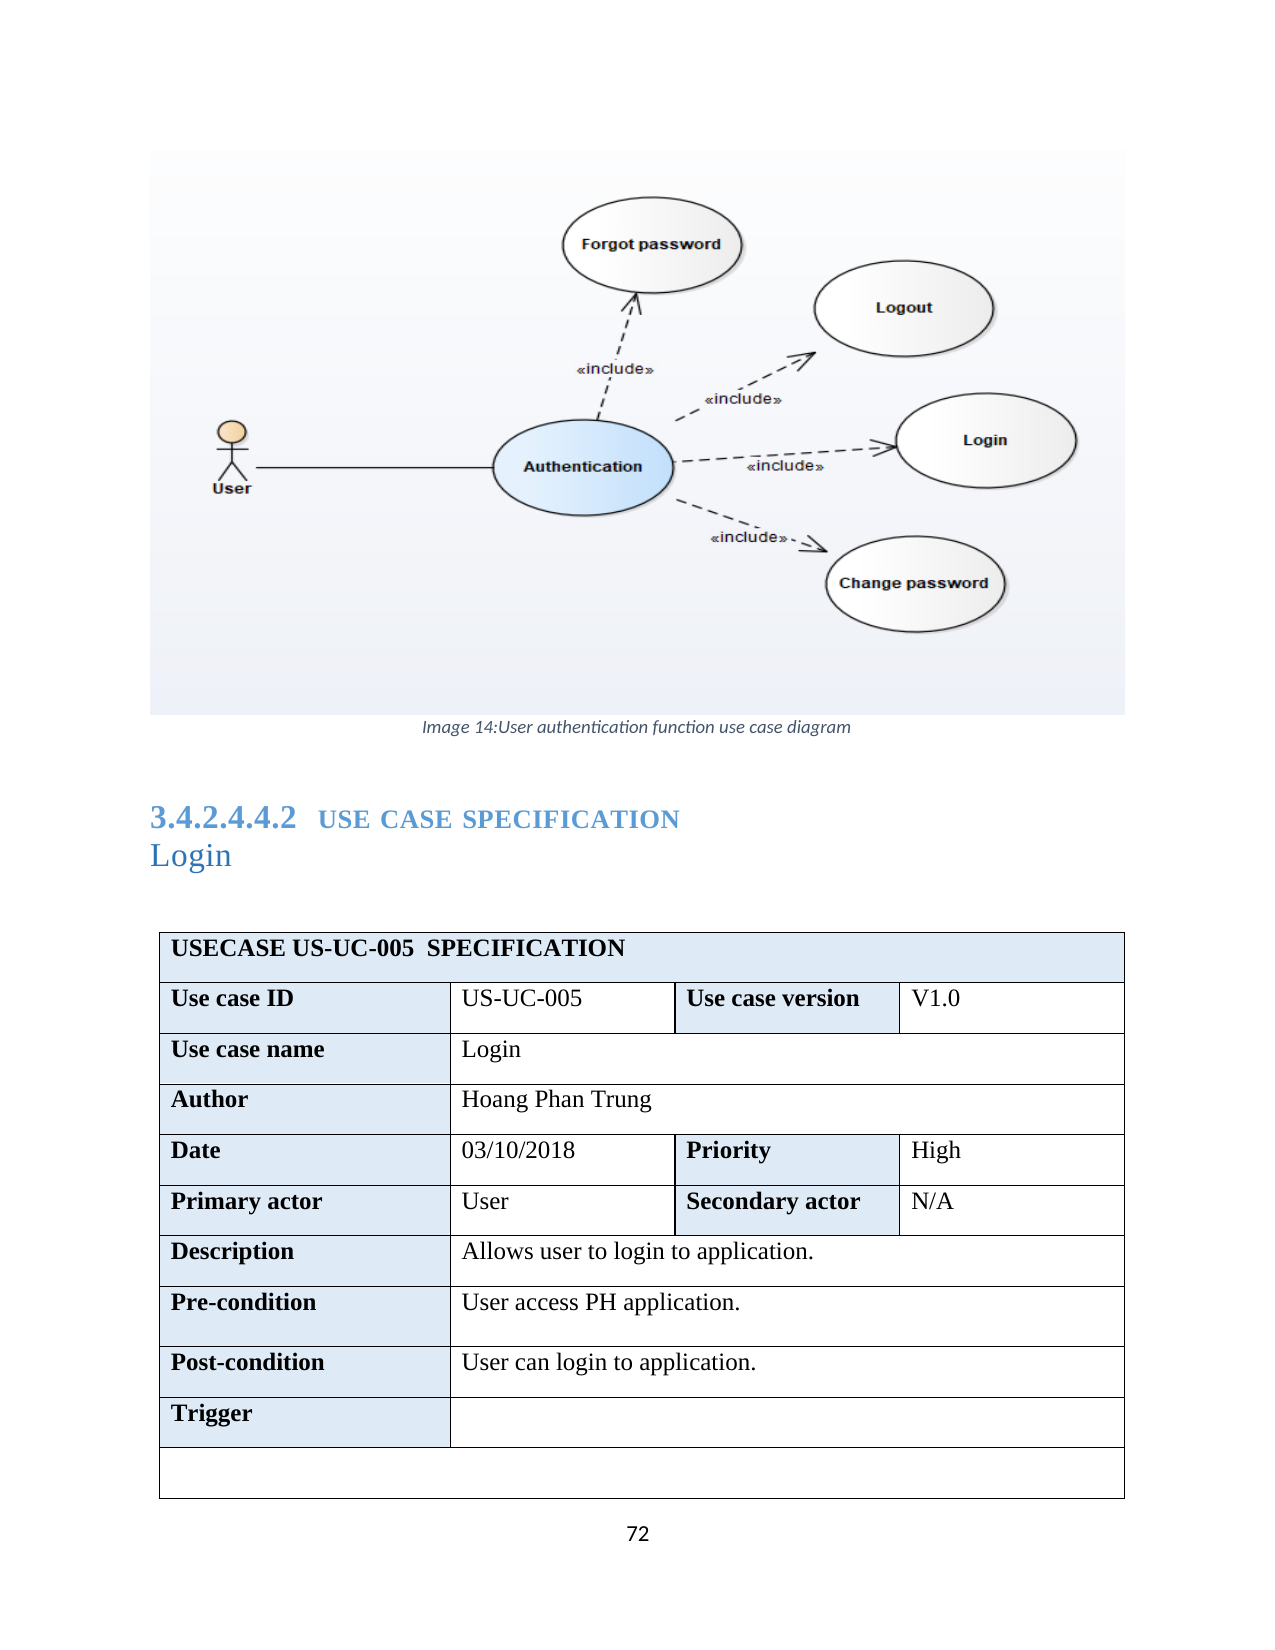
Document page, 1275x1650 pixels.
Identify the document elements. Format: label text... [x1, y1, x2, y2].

table_cell Secondary actor [676, 1186, 899, 1235]
table_cell Trigger [160, 1398, 450, 1447]
table_cell Priority [676, 1135, 899, 1185]
table_cell Primary actor [160, 1186, 450, 1235]
table_cell 03/10/2018 [451, 1135, 674, 1185]
text Image 14:User authentication function use case diagram [150, 715, 1125, 738]
title Login [150, 835, 1125, 873]
table_cell US-UC-005 [451, 983, 674, 1033]
table_cell N/A [900, 1186, 1124, 1235]
table_cell Pre-condition [160, 1287, 450, 1346]
table_cell Description [160, 1236, 450, 1286]
table_cell High [900, 1135, 1124, 1185]
table_cell Use case ID [160, 983, 450, 1033]
list use case specification [150, 797, 1125, 835]
table_cell User can login to application. [451, 1347, 1124, 1397]
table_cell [160, 1448, 1124, 1498]
table_cell Login [451, 1034, 1124, 1083]
table_cell V1.0 [900, 983, 1124, 1033]
table_cell Post-condition [160, 1347, 450, 1397]
table_cell User access PH application. [451, 1287, 1124, 1346]
table_cell Author [160, 1085, 450, 1134]
table_header USECASE US-UC-005 SPECIFICATION [160, 933, 1124, 982]
table_cell Allows user to login to application. [451, 1236, 1124, 1286]
table_cell Hoang Phan Trung [451, 1085, 1124, 1134]
table_cell [451, 1398, 1124, 1447]
picture [150, 150, 1125, 715]
table_cell User [451, 1186, 674, 1235]
table_cell Date [160, 1135, 450, 1185]
table_cell Use case name [160, 1034, 450, 1083]
table_cell Use case version [676, 983, 899, 1033]
